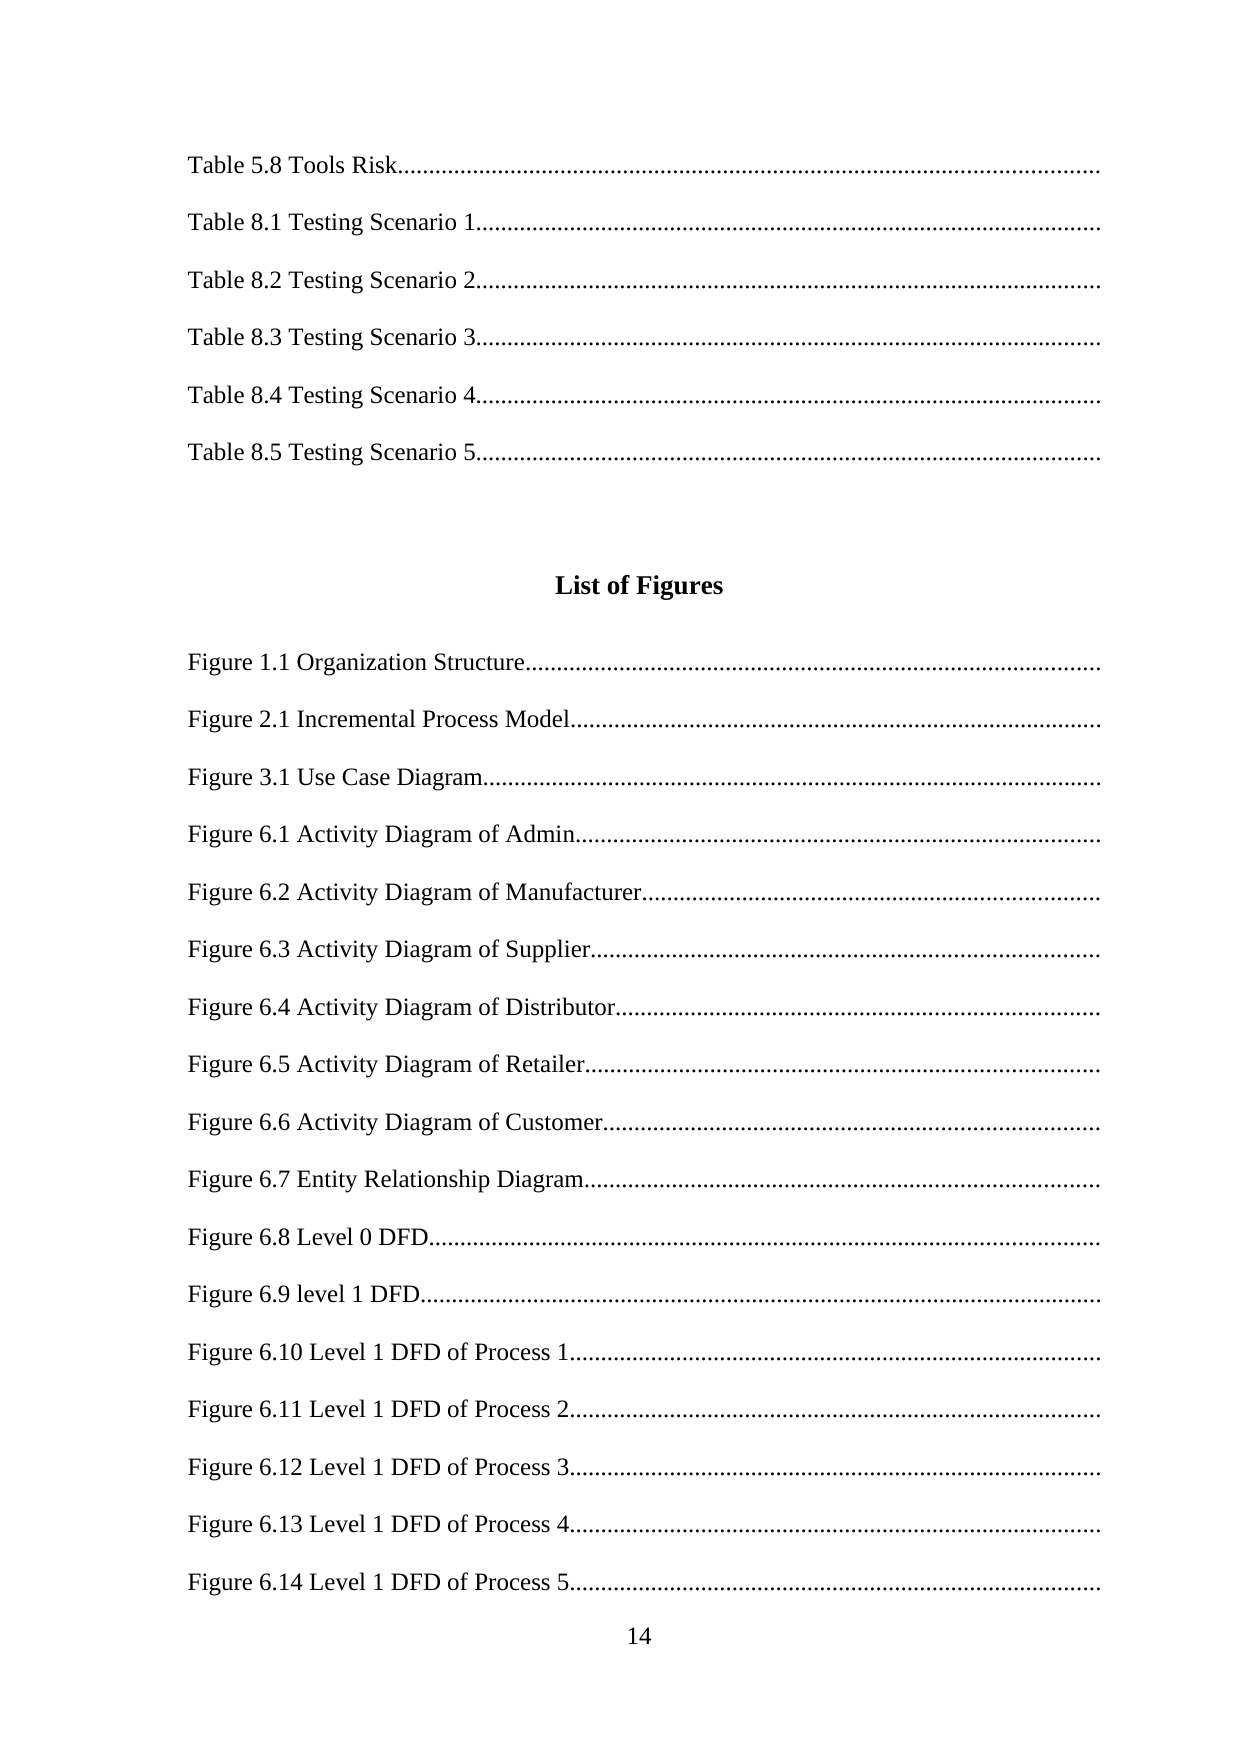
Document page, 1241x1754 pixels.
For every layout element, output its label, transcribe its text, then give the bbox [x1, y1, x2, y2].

text Table 8.3 Testing Scenario 3 76 [187, 322, 1090, 351]
text Table 5.8 Tools Risk 50 [187, 150, 1090, 179]
text Figure 6.1 Activity Diagram of Admin 52 [187, 819, 1090, 848]
text Figure 6.4 Activity Diagram of Distributor 54 [187, 992, 1090, 1021]
text Table 8.2 Testing Scenario 2 75 [187, 265, 1090, 294]
text Figure 1.1 Organization Structure 12 [187, 647, 1090, 676]
text Figure 6.12 Level 1 DFD of Process 3 62 [187, 1452, 1090, 1481]
text Figure 6.8 Level 0 DFD 58 [187, 1222, 1090, 1251]
text Table 8.4 Testing Scenario 4 76 [187, 380, 1090, 409]
text Figure 6.14 Level 1 DFD of Process 5 63 [187, 1567, 1090, 1596]
text Figure 6.9 level 1 DFD 59 [187, 1279, 1090, 1308]
text Figure 6.6 Activity Diagram of Customer 56 [187, 1107, 1090, 1136]
text Figure 6.11 Level 1 DFD of Process 2 61 [187, 1394, 1090, 1423]
text Figure 6.10 Level 1 DFD of Process 1 60 [187, 1337, 1090, 1366]
text Figure 6.7 Entity Relationship Diagram 57 [187, 1164, 1090, 1193]
text Figure 6.3 Activity Diagram of Supplier 54 [187, 934, 1090, 963]
text Figure 2.1 Incremental Process Model 16 [187, 704, 1090, 733]
text Figure 6.5 Activity Diagram of Retailer 55 [187, 1049, 1090, 1078]
text Figure 3.1 Use Case Diagram 32 [187, 762, 1090, 791]
text Table 8.5 Testing Scenario 5 76 [187, 437, 1090, 466]
text Table 8.1 Testing Scenario 1 75 [187, 207, 1090, 236]
subtitle List of Figures [187, 569, 1090, 600]
text Figure 6.2 Activity Diagram of Manufacturer 53 [187, 877, 1090, 906]
text Figure 6.13 Level 1 DFD of Process 4 62 [187, 1509, 1090, 1538]
